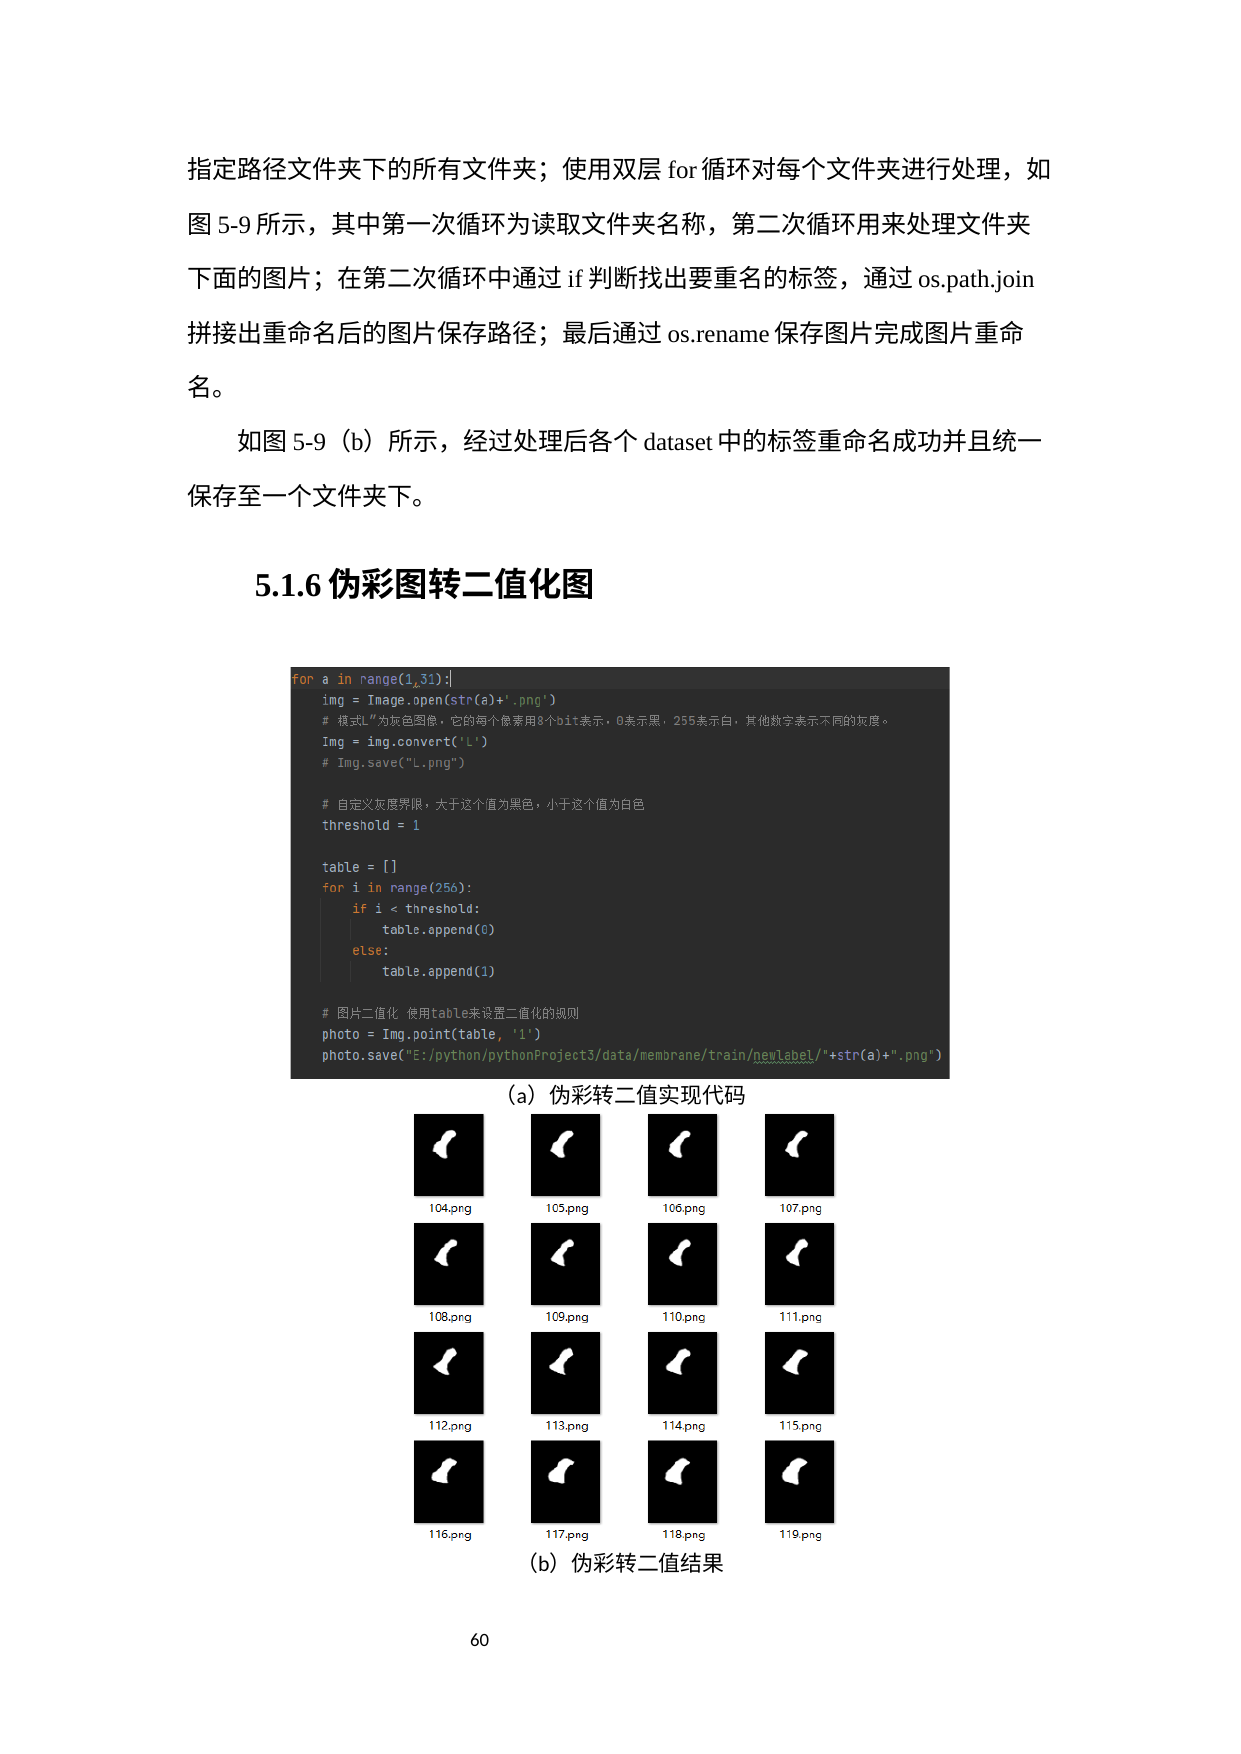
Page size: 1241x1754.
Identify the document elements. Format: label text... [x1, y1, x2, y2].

text （b）伪彩转二值结果 [187, 1546, 1053, 1578]
text 如图5-9（b）所示，经过处理后各个dataset中的标签重命名成功并且统一保存至一个文件夹下。 [187, 422, 1053, 512]
text （a）伪彩转二值实现代码 [187, 1078, 1053, 1110]
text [187, 150, 1053, 404]
subtitle 5.1.6伪彩图转二值化图 [187, 558, 1053, 606]
picture [290, 667, 950, 1079]
picture [399, 1109, 842, 1547]
